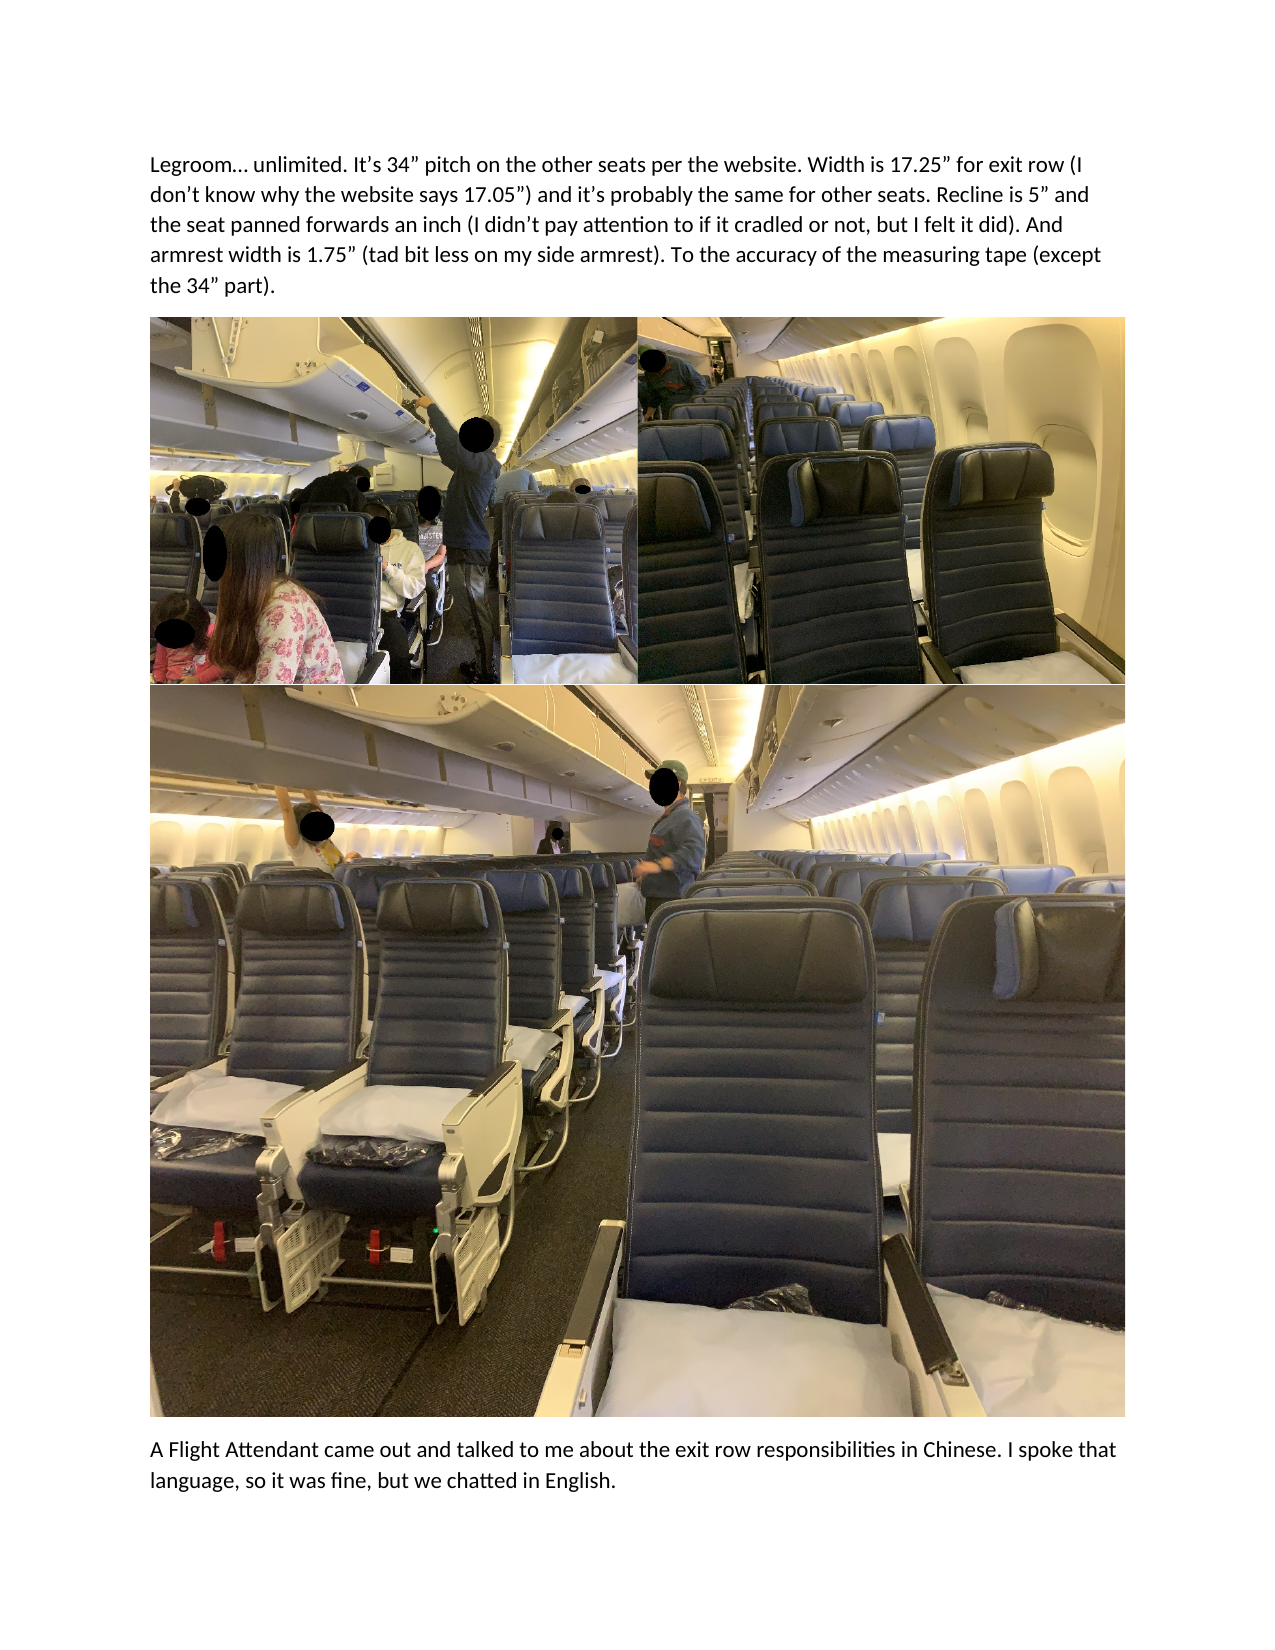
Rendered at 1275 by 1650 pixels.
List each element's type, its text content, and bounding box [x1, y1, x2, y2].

text Legroom… unlimited. It’s 34” pitch on the other seats per the website. Width is 17.25” for exit row (I don’t know why the website says 17.05”) and it’s probably the same for other seats. Recline is 5” and the seat panned forwards an inch (I didn’t pay attention to if it cradled or not, but I felt it did). And armrest width is 1.75” (tad bit less on my side armrest). To the accuracy of the measuring tape (except the 34” part). [150, 150, 1125, 299]
picture [150, 317, 1125, 684]
text A Flight Attendant came out and talked to me about the exit row responsibilities in Chinese. I spoke that language, so it was fine, but we chatted in English. [150, 1436, 1125, 1494]
picture [150, 685, 1125, 1417]
